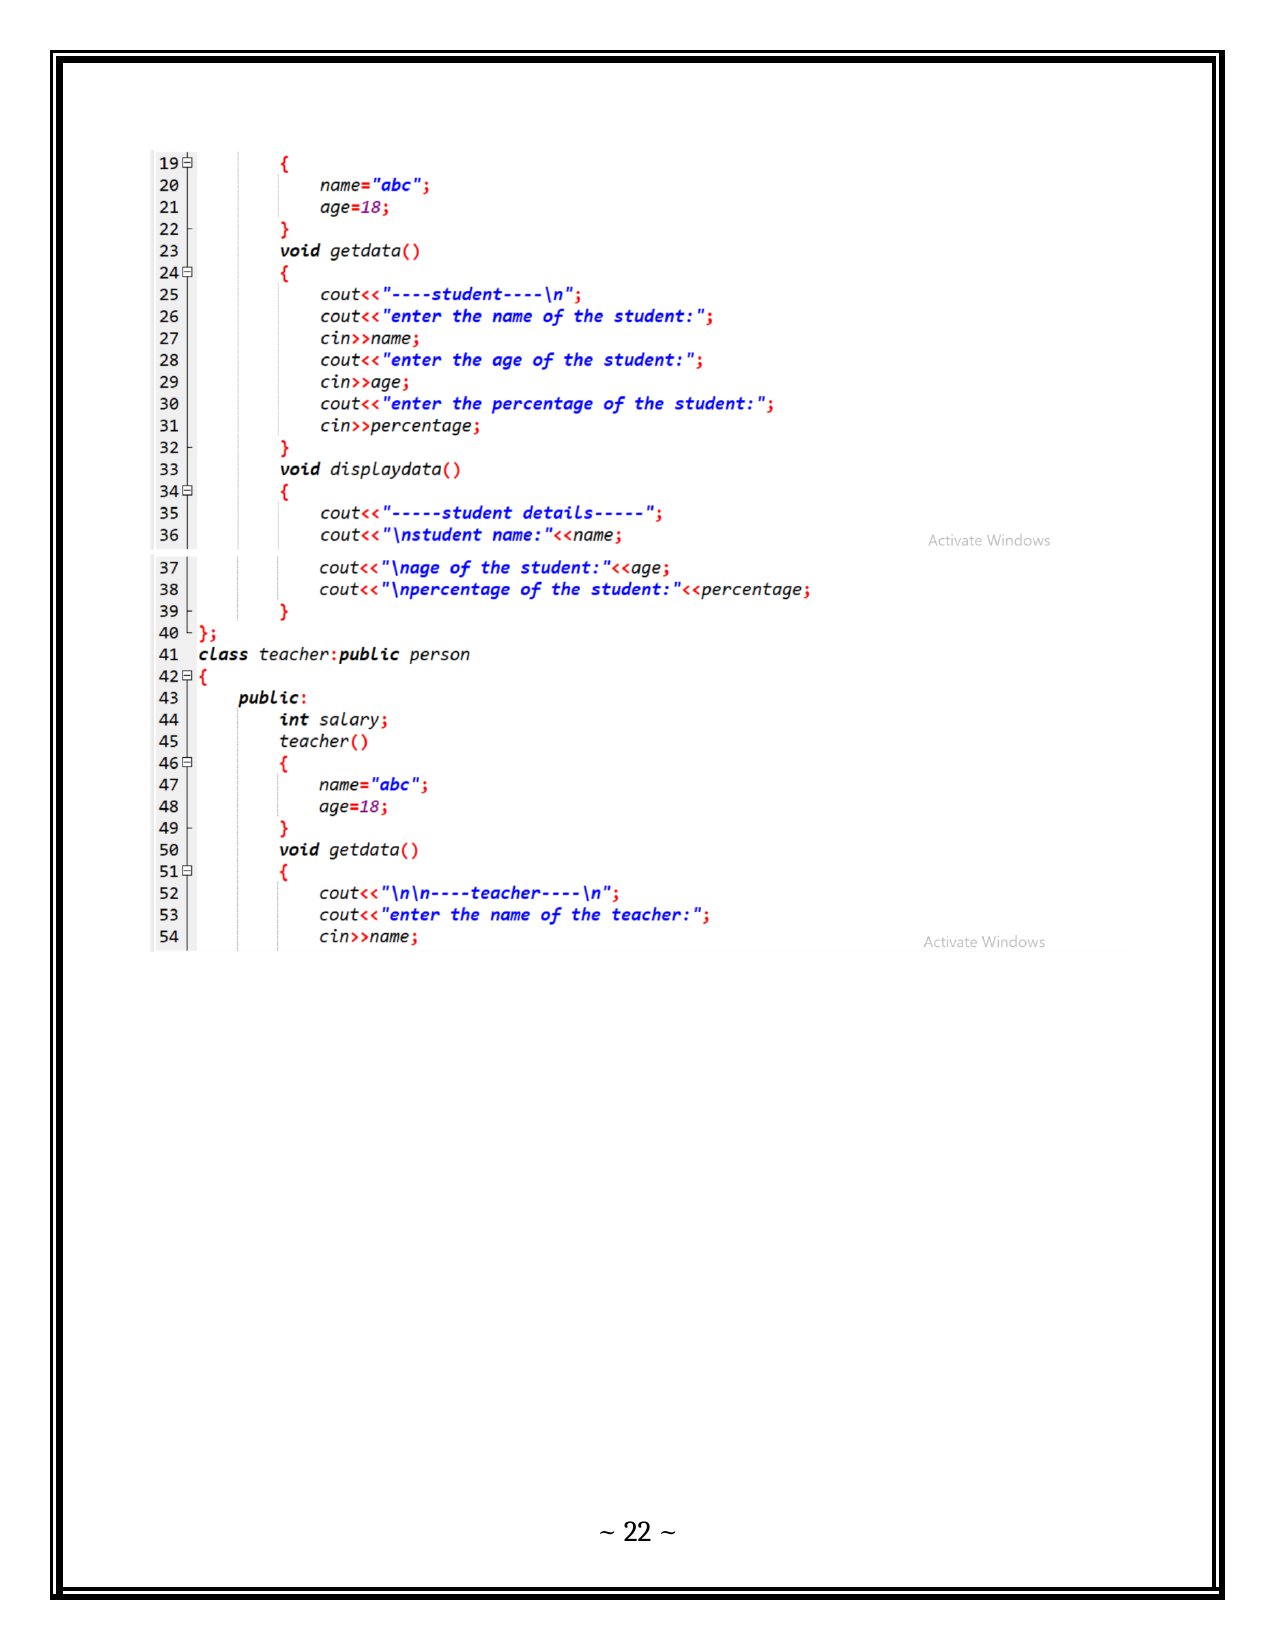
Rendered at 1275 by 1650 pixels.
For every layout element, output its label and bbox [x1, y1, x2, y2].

picture [150, 554, 1125, 952]
picture [150, 150, 1125, 550]
